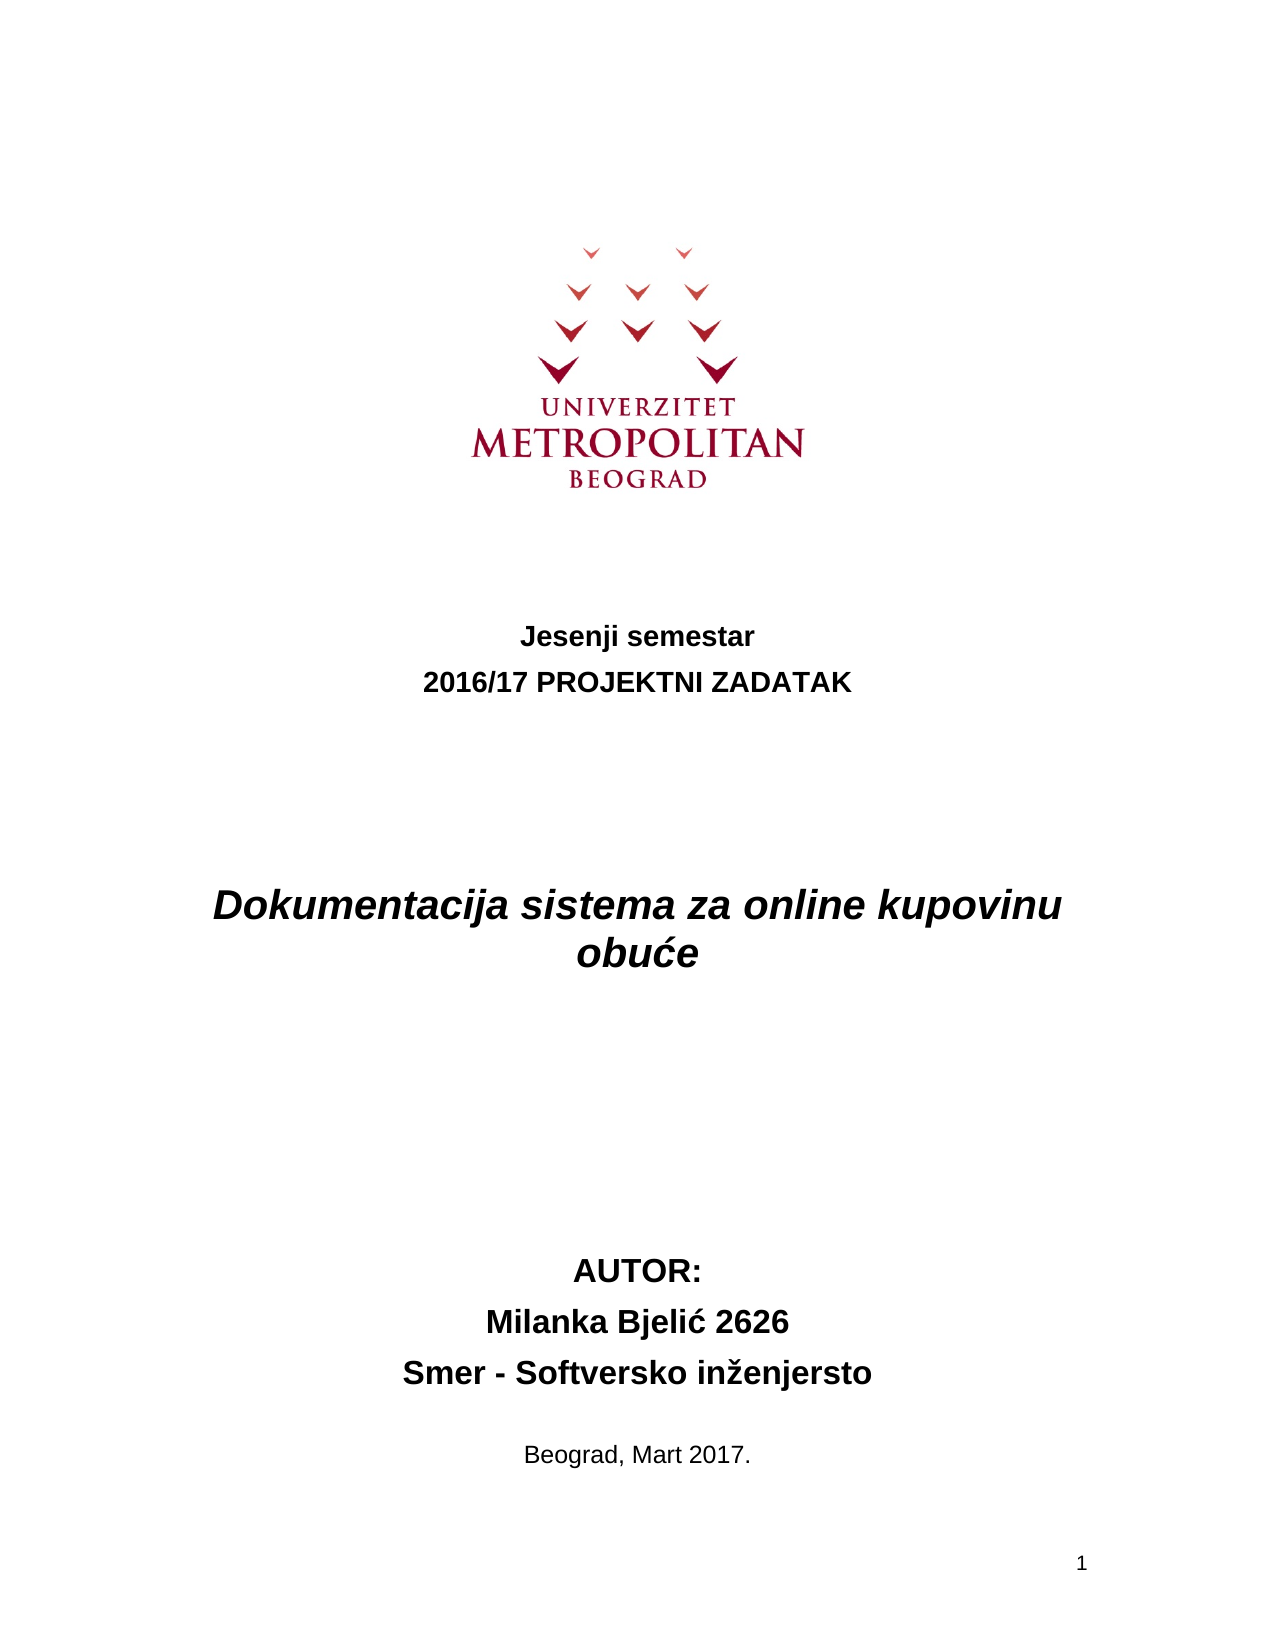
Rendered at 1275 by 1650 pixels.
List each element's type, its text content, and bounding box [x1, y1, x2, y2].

picture [438, 198, 837, 524]
text Jesenji semestar [187, 619, 1087, 652]
text AUTOR: [187, 1251, 1087, 1289]
title Dokumentacija sistema za online kupovinu obuće [187, 881, 1087, 976]
text Beograd, Mart 2017. [187, 1440, 1087, 1469]
text Milanka Bjelić 2626 [187, 1302, 1087, 1341]
text Smer - Softversko inženjersto [187, 1353, 1087, 1391]
text 2016/17 PROJEKTNI ZADATAK [187, 665, 1087, 698]
